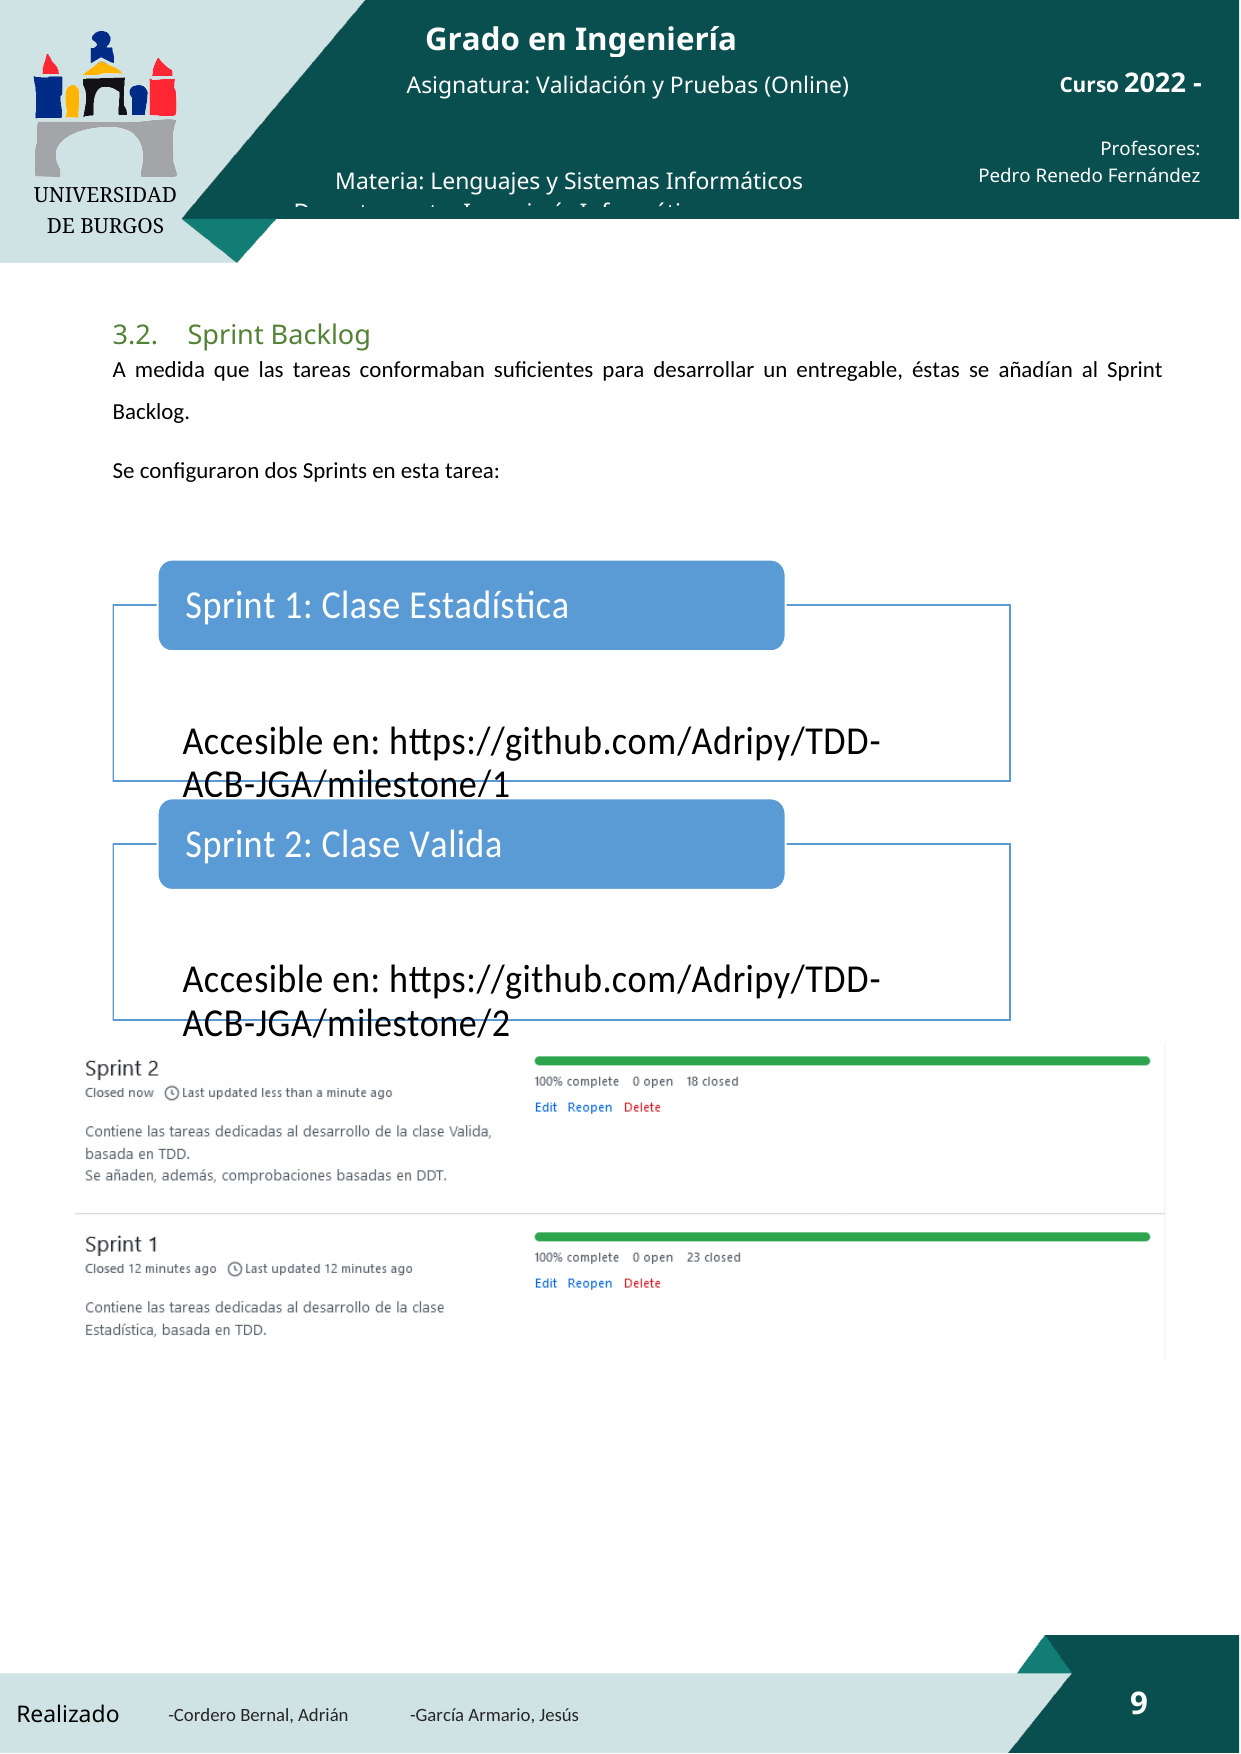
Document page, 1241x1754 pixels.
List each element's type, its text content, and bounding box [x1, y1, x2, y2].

text A medida que las tareas conformaban suficientes para desarrollar un entregable, éstas se añadían al Sprint Backlog. [112, 355, 1165, 425]
subtitle Sprint Backlog [112, 316, 1165, 352]
text Se configuraron dos Sprints en esta tarea: [112, 456, 1165, 484]
picture [0, 0, 1240, 1753]
